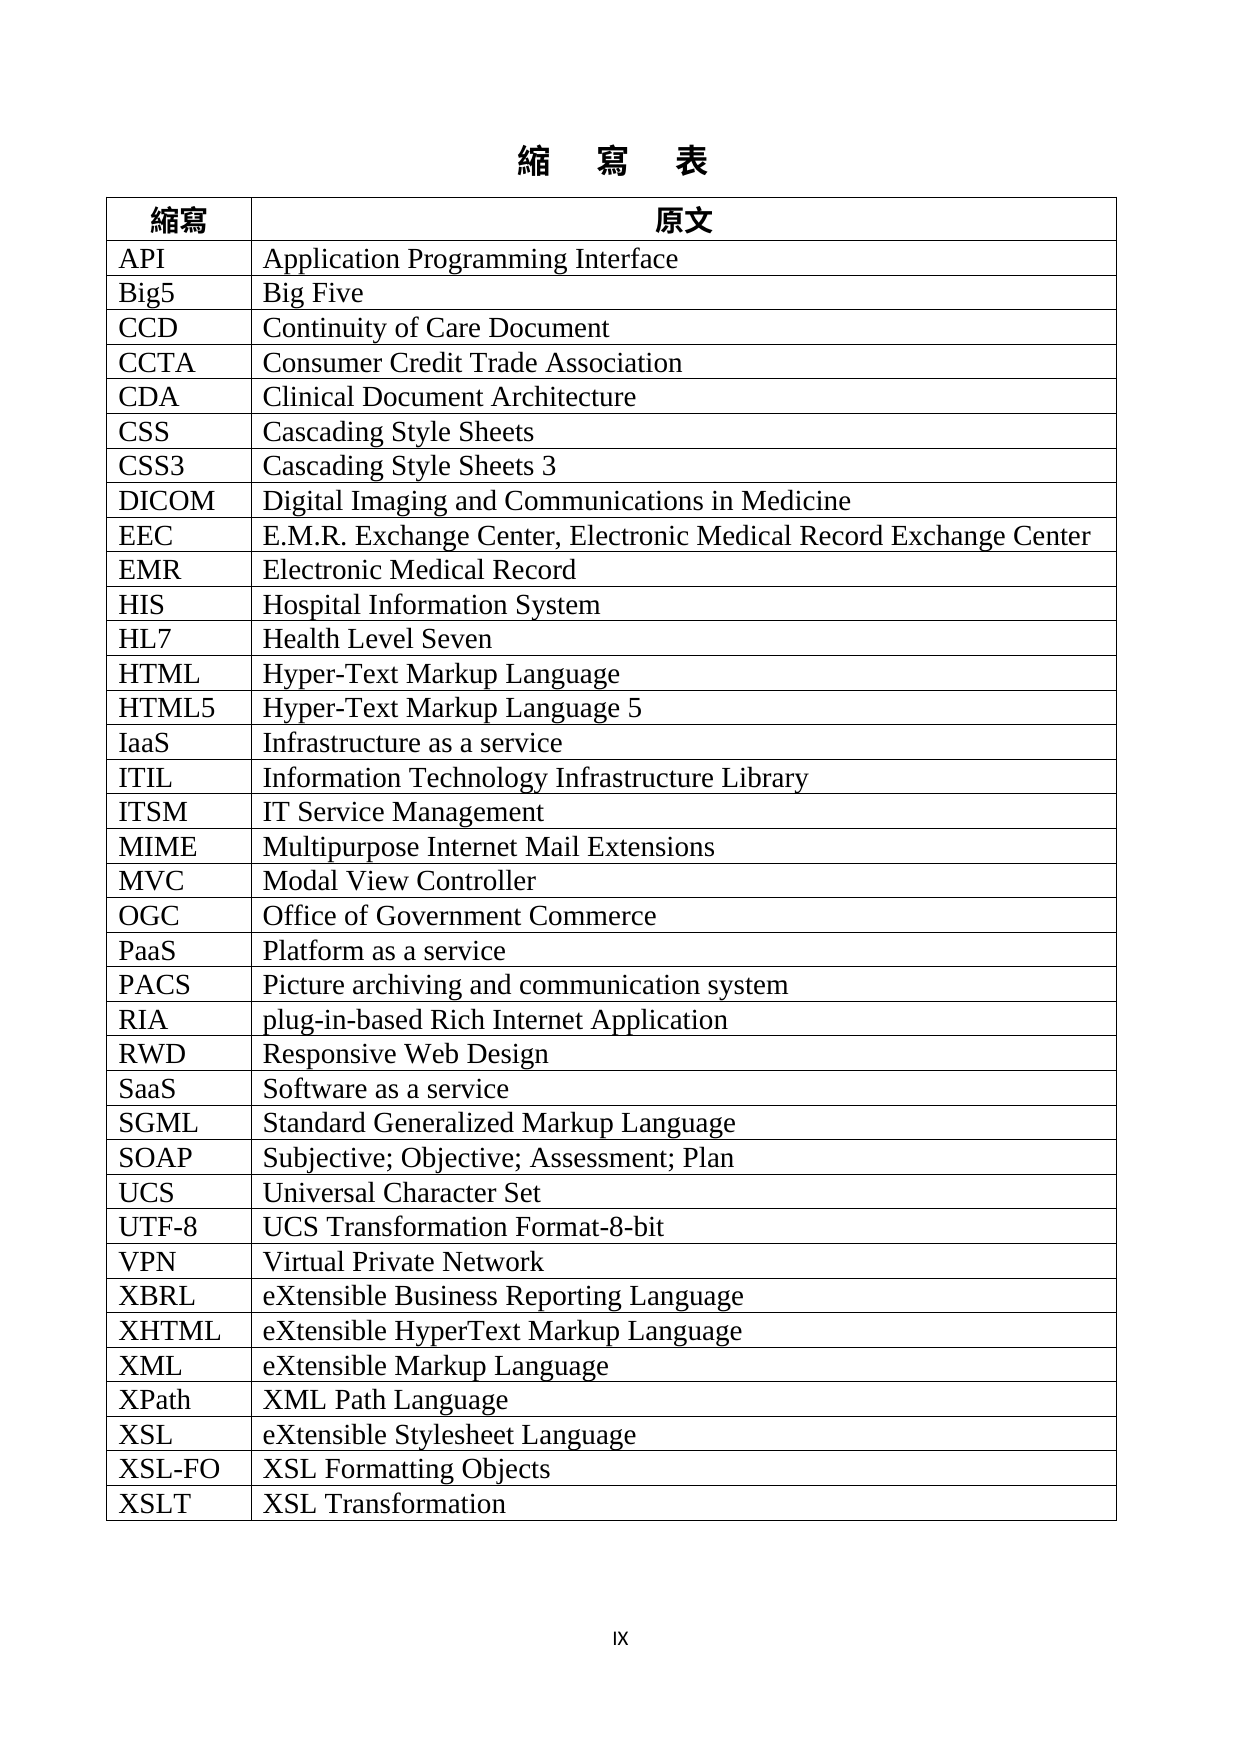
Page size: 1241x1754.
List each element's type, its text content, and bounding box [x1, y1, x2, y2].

table_cell CSS3 [107, 449, 251, 482]
table_cell XSL-FO [107, 1451, 251, 1485]
table_cell XML [107, 1348, 251, 1381]
table_cell Clinical Document Architecture [252, 379, 1116, 413]
table_cell Infrastructure as a service [252, 725, 1116, 759]
table_cell Platform as a service [252, 933, 1116, 966]
table_cell XHTML [107, 1313, 251, 1347]
table_cell XPath [107, 1382, 251, 1416]
table_cell Software as a service [252, 1071, 1116, 1104]
table_cell ITSM [107, 794, 251, 828]
table_cell Subjective; Objective; Assessment; Plan [252, 1140, 1116, 1174]
table_cell Picture archiving and communication system [252, 967, 1116, 1001]
table_cell XSL [107, 1417, 251, 1450]
table_cell PACS [107, 967, 251, 1001]
table_cell SaaS [107, 1071, 251, 1104]
table_cell DICOM [107, 483, 251, 517]
table_cell EEC [107, 518, 251, 551]
table_cell UTF-8 [107, 1209, 251, 1243]
table_cell XBRL [107, 1279, 251, 1312]
table_cell OGC [107, 898, 251, 932]
table_cell EMR [107, 552, 251, 586]
table_cell Continuity of Care Document [252, 310, 1116, 344]
table_cell Big Five [252, 276, 1116, 309]
table_cell E.M.R. Exchange Center, Electronic Medical Record Exchange Center [252, 518, 1116, 551]
table_cell HTML [107, 656, 251, 689]
table_cell plug-in-based Rich Internet Application [252, 1002, 1116, 1035]
table_header 原文 [252, 198, 1116, 240]
table_cell Hyper-Text Markup Language [252, 656, 1116, 689]
table_cell MIME [107, 829, 251, 862]
table_cell Cascading Style Sheets [252, 414, 1116, 447]
table_cell eXtensible HyperText Markup Language [252, 1313, 1116, 1347]
table_cell CCD [107, 310, 251, 344]
table_cell MVC [107, 864, 251, 897]
table_cell RWD [107, 1036, 251, 1070]
table_cell eXtensible Stylesheet Language [252, 1417, 1116, 1450]
table_cell Modal View Controller [252, 864, 1116, 897]
table_cell Application Programming Interface [252, 241, 1116, 274]
table_cell Cascading Style Sheets 3 [252, 449, 1116, 482]
table_cell XSL Transformation [252, 1486, 1116, 1519]
table_cell eXtensible Business Reporting Language [252, 1279, 1116, 1312]
table_cell Responsive Web Design [252, 1036, 1116, 1070]
table_cell Big5 [107, 276, 251, 309]
table_header 縮寫 [107, 198, 251, 240]
table_cell HL7 [107, 621, 251, 655]
table_cell Consumer Credit Trade Association [252, 345, 1116, 378]
table_cell Multipurpose Internet Mail Extensions [252, 829, 1116, 862]
table_cell eXtensible Markup Language [252, 1348, 1116, 1381]
table_cell Information Technology Infrastructure Library [252, 760, 1116, 793]
table_cell CSS [107, 414, 251, 447]
table_cell ITIL [107, 760, 251, 793]
table_cell CDA [107, 379, 251, 413]
table_cell Hyper-Text Markup Language 5 [252, 691, 1116, 724]
table_cell UCS [107, 1175, 251, 1208]
table_cell PaaS [107, 933, 251, 966]
table_cell Hospital Information System [252, 587, 1116, 620]
table_cell VPN [107, 1244, 251, 1277]
table_cell IT Service Management [252, 794, 1116, 828]
table_cell RIA [107, 1002, 251, 1035]
title 縮寫表 [517, 122, 709, 197]
table_cell XSL Formatting Objects [252, 1451, 1116, 1485]
table_cell XML Path Language [252, 1382, 1116, 1416]
table_cell CCTA [107, 345, 251, 378]
table_cell UCS Transformation Format-8-bit [252, 1209, 1116, 1243]
table_cell Digital Imaging and Communications in Medicine [252, 483, 1116, 517]
table_cell API [107, 241, 251, 274]
table_cell IaaS [107, 725, 251, 759]
table_cell HIS [107, 587, 251, 620]
table_cell Virtual Private Network [252, 1244, 1116, 1277]
table_cell Electronic Medical Record [252, 552, 1116, 586]
table_cell HTML5 [107, 691, 251, 724]
table_cell SOAP [107, 1140, 251, 1174]
table_cell Standard Generalized Markup Language [252, 1106, 1116, 1139]
table_cell Health Level Seven [252, 621, 1116, 655]
table_cell XSLT [107, 1486, 251, 1519]
table_cell SGML [107, 1106, 251, 1139]
table_cell Office of Government Commerce [252, 898, 1116, 932]
table_cell Universal Character Set [252, 1175, 1116, 1208]
